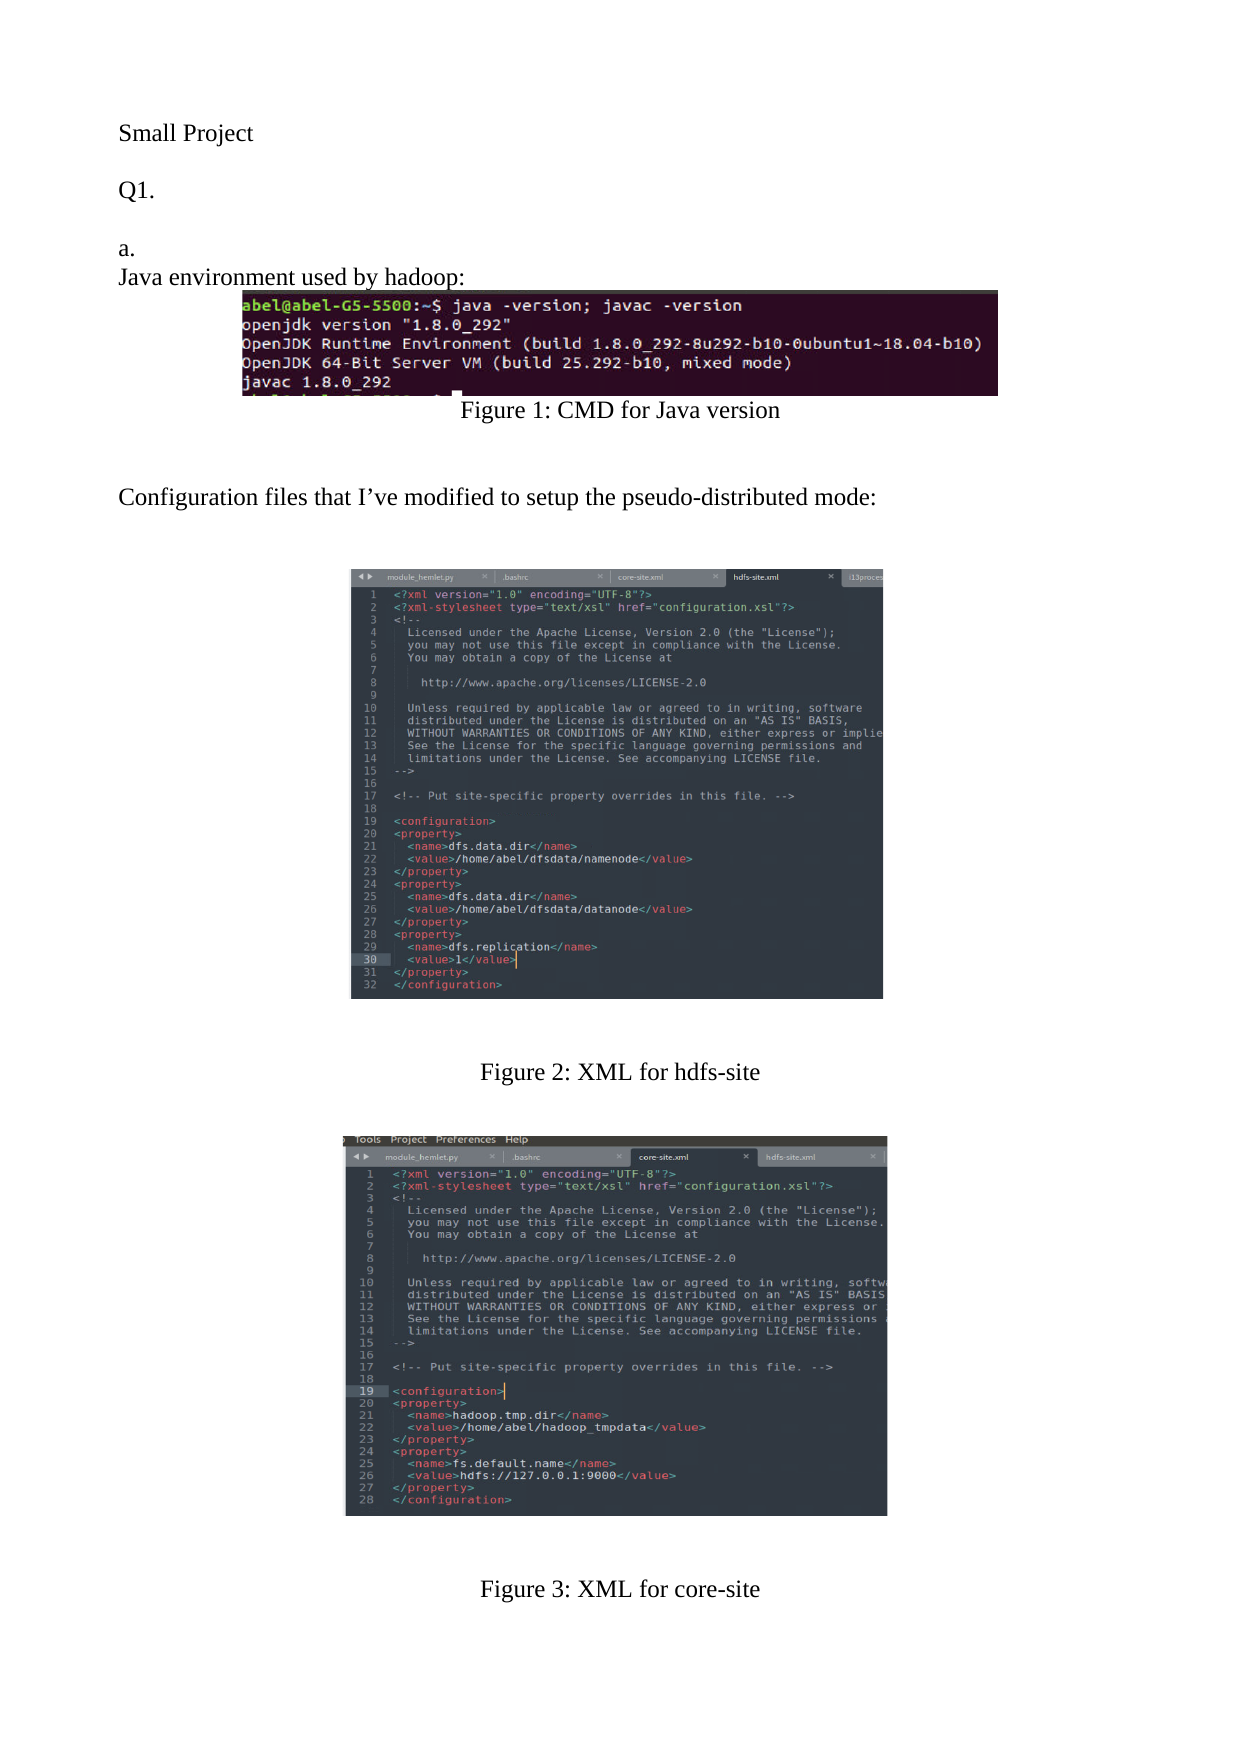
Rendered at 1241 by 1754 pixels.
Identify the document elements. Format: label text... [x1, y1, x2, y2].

text Small Project [118, 118, 1122, 147]
text Q1. [118, 176, 1122, 204]
text a. [118, 233, 1122, 262]
text Figure 1: CMD for Java version [118, 395, 1122, 424]
text Java environment used by hadoop: [118, 262, 1122, 291]
picture [348, 569, 884, 999]
text Figure 2: XML for hdfs-site [118, 1057, 1122, 1085]
text Configuration files that I’ve modified to setup the pseudo-distributed mode: [118, 482, 1122, 510]
picture [242, 290, 998, 396]
picture [342, 1136, 888, 1516]
text Figure 3: XML for core-site [118, 1574, 1122, 1603]
